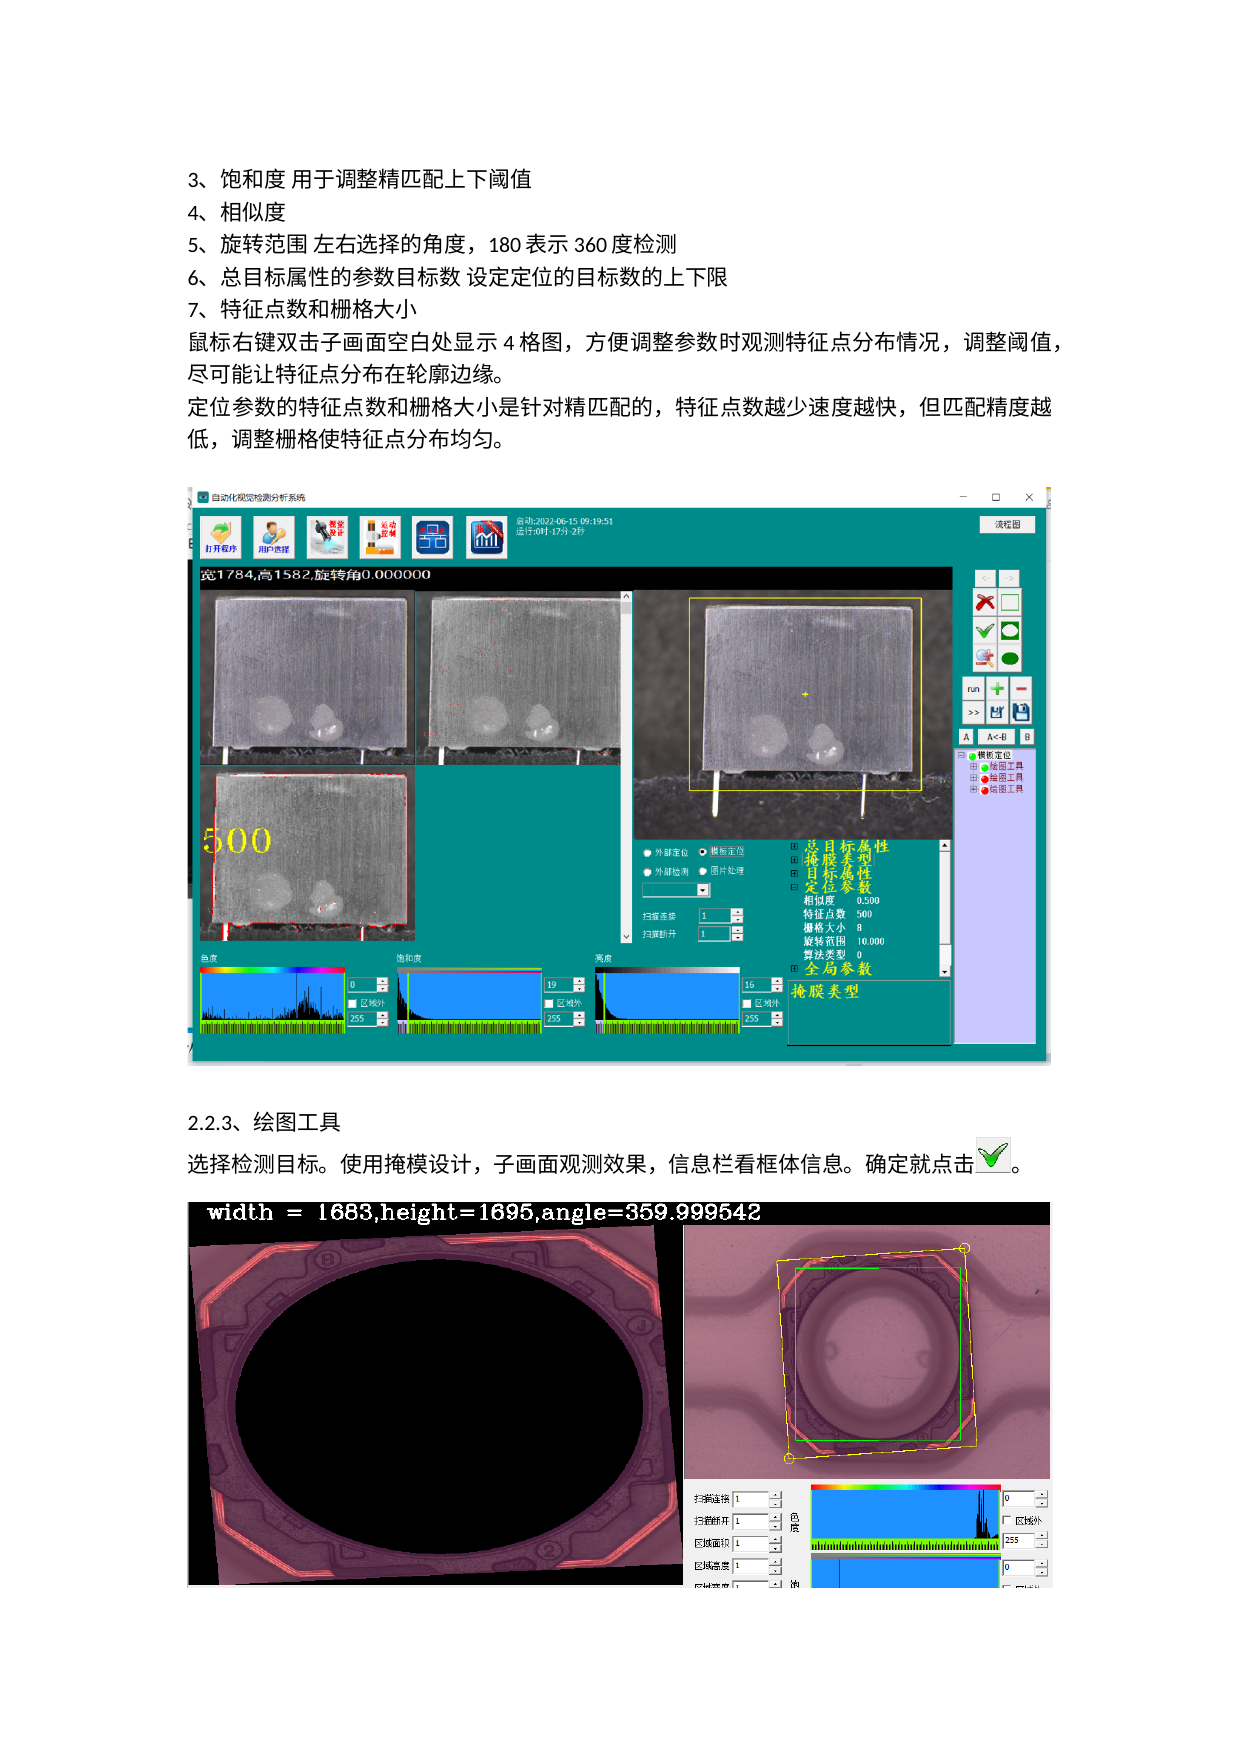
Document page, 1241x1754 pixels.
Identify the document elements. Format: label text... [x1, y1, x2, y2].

text 鼠标右键双击子画面空白处显示4格图，方便调整参数时观测特征点分布情况，调整阈值，尽可能让特征点分布在轮廓边缘。 [187, 324, 1053, 389]
text 5、旋转范围 左右选择的角度，180表示360度检测 [187, 227, 1053, 259]
text 选择检测目标。使用掩模设计，子画面观测效果，信息栏看框体信息。确定就点击。 [187, 1137, 1053, 1202]
text 7、特征点数和栅格大小 [187, 292, 1053, 324]
text 3、饱和度 用于调整精匹配上下阈值 [187, 162, 1053, 194]
picture [975, 1137, 1011, 1173]
text 定位参数的特征点数和栅格大小是针对精匹配的，特征点数越少速度越快，但匹配精度越低，调整栅格使特征点分布均匀。 [187, 389, 1053, 454]
picture [187, 487, 1051, 1066]
text 6、总目标属性的参数目标数 设定定位的目标数的上下限 [187, 259, 1053, 292]
picture [187, 1202, 1053, 1588]
text 4、相似度 [187, 194, 1053, 227]
text 2.2.3、绘图工具 [187, 1104, 1053, 1137]
